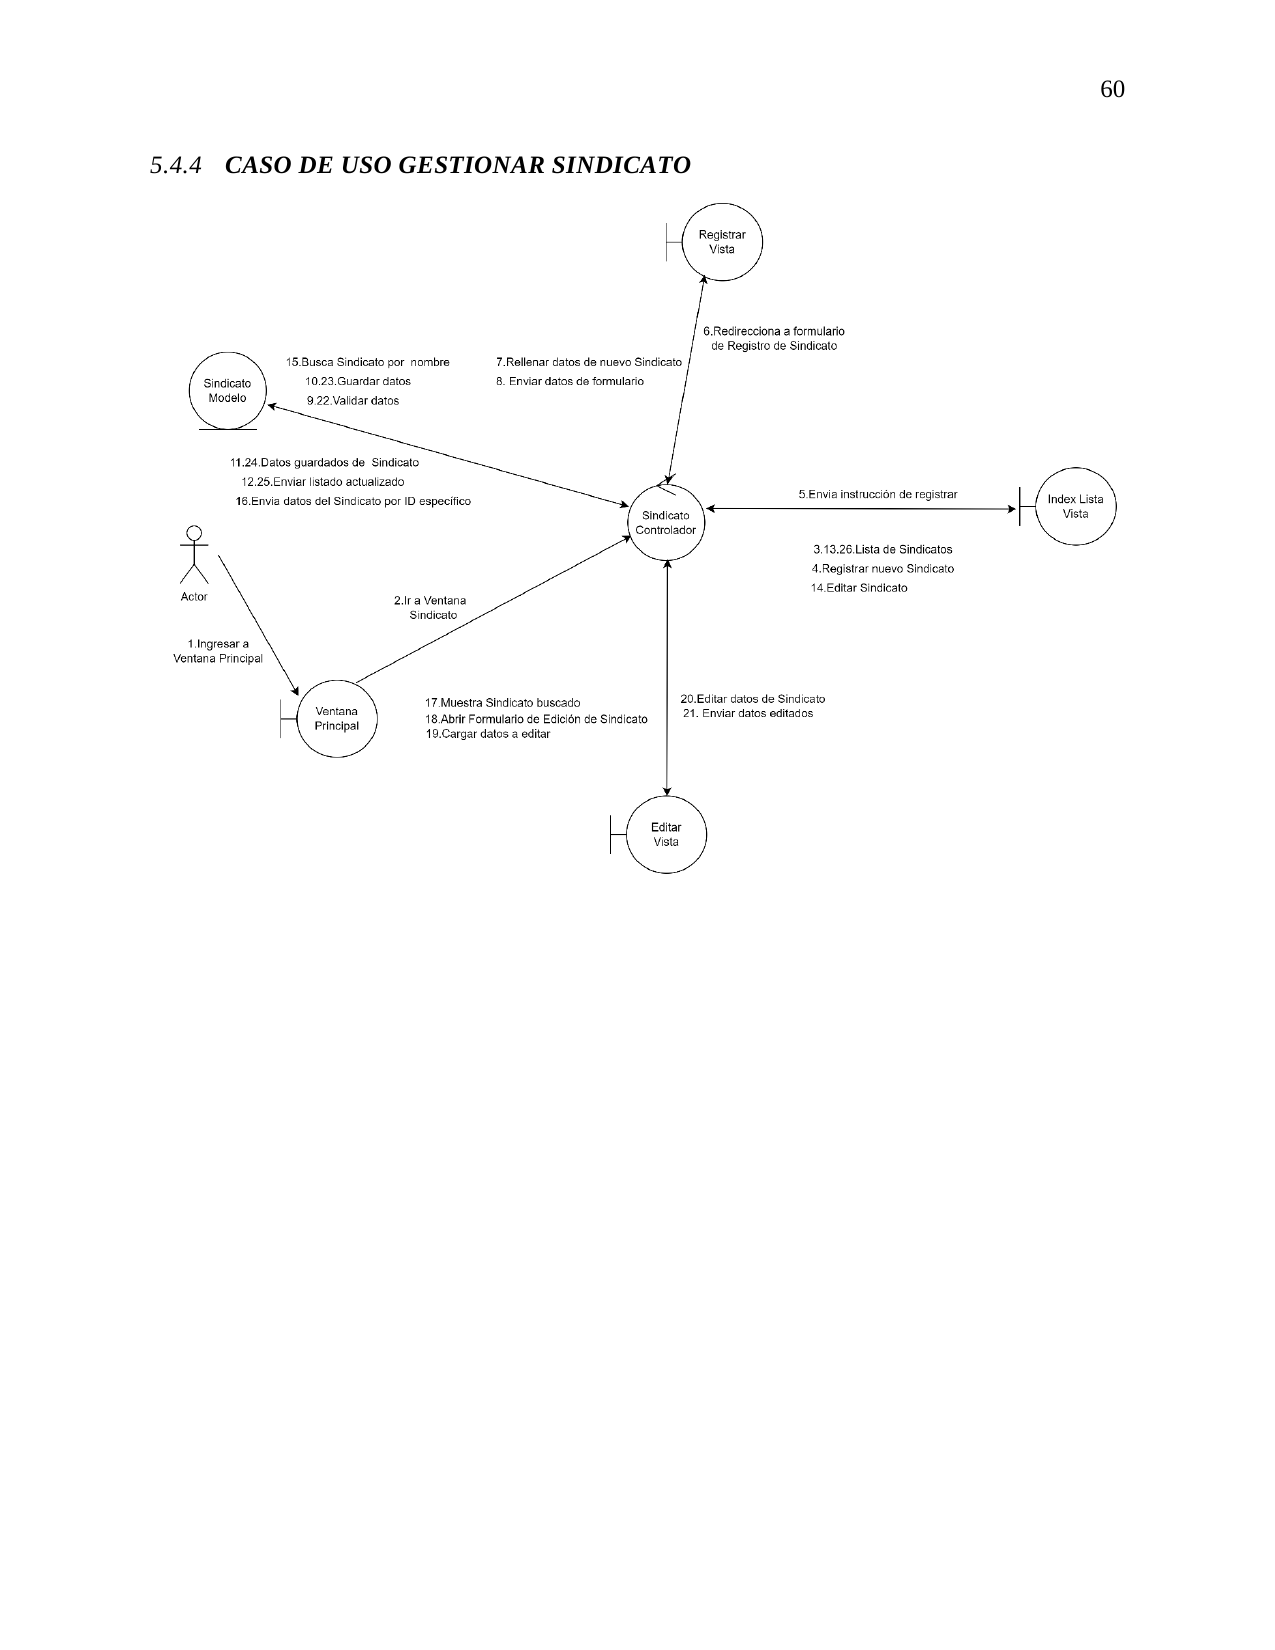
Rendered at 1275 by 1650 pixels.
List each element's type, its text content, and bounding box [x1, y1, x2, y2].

picture [150, 193, 1125, 883]
subtitle Caso de uso Gestionar Sindicato [150, 150, 1125, 179]
